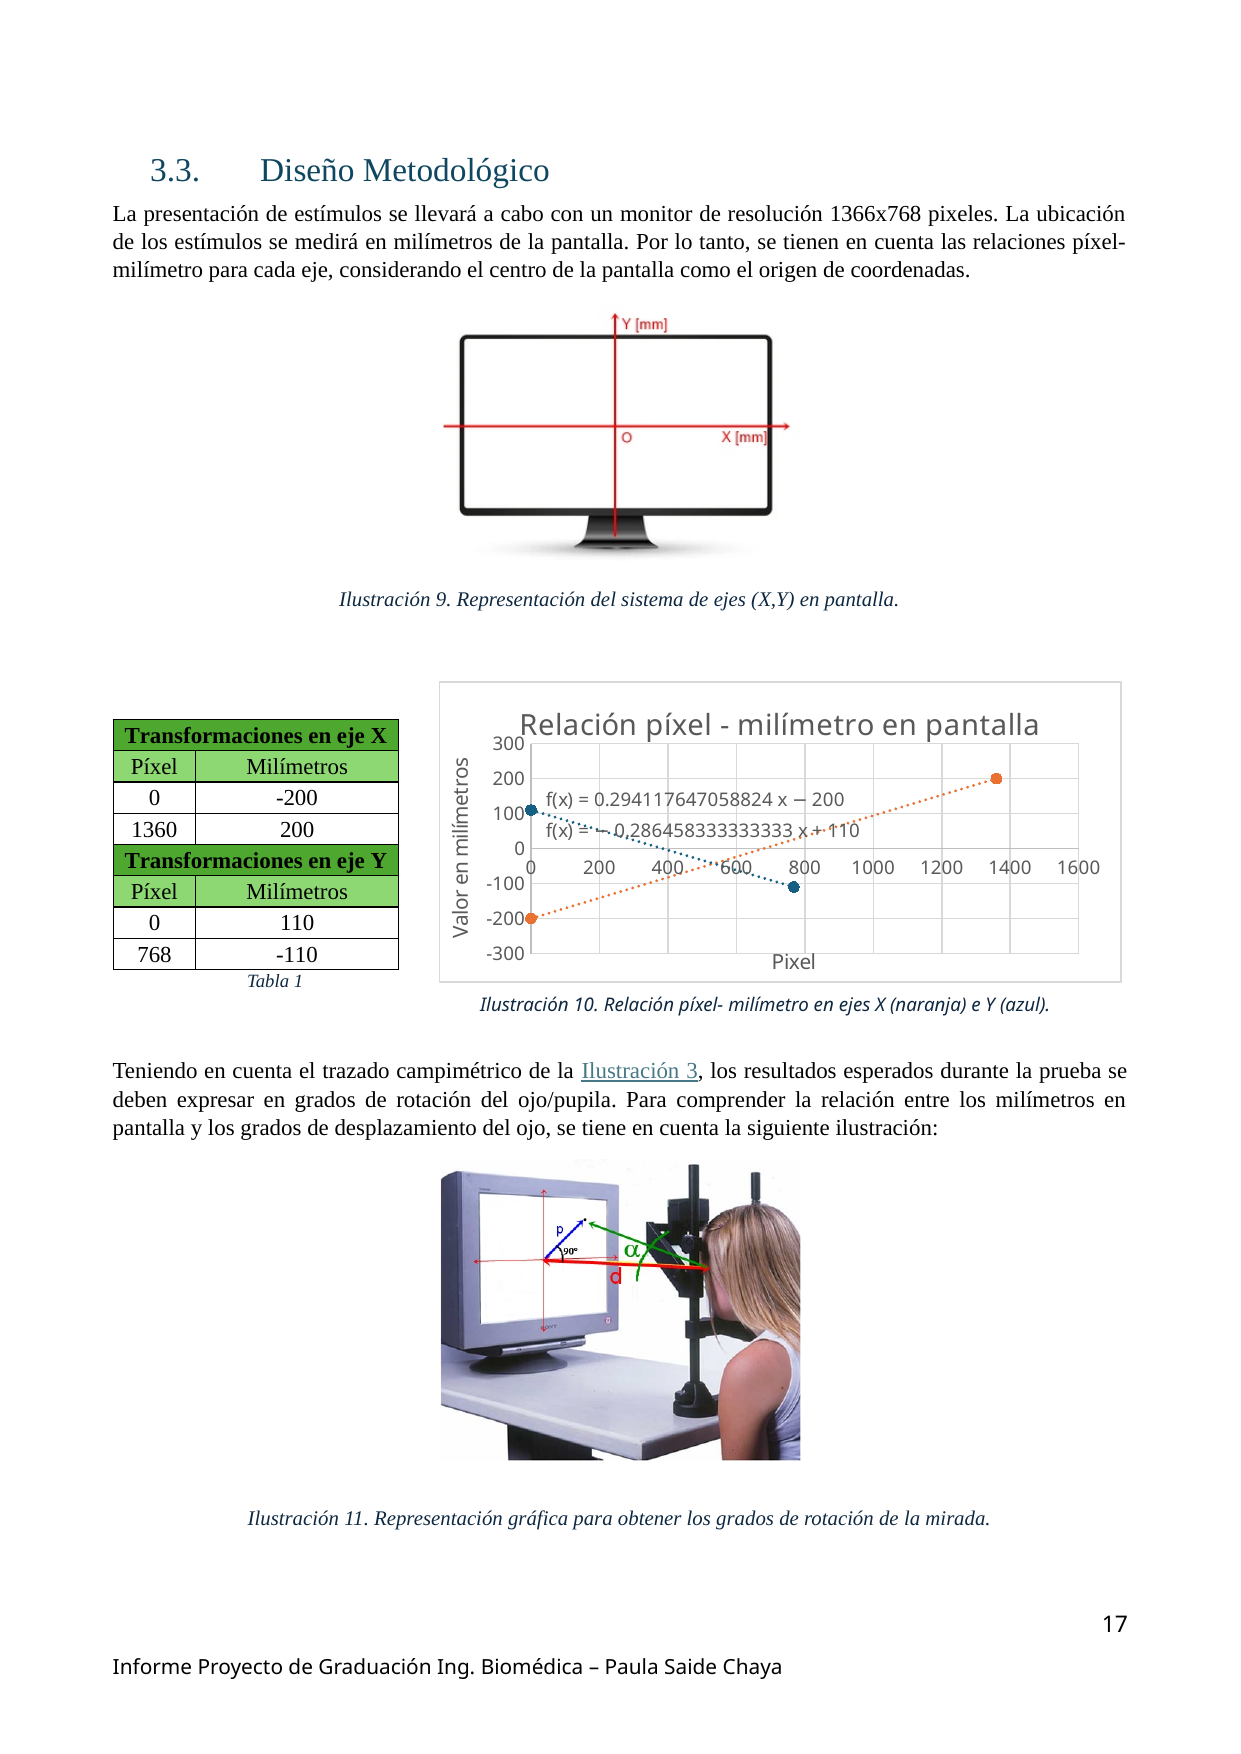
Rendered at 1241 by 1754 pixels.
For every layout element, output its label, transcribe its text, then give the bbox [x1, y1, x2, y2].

table_cell Píxel [114, 876, 195, 906]
table_cell -110 [196, 939, 398, 969]
text Teniendo en cuenta el trazado campimétrico de la Ilustración 3, los resultados esperados durante la prueba se deben expresar en grados de rotación del ojo/pupila. Para comprender la relación entre los milímetros en pantalla y los grados de desplazamiento del ojo, se tiene en cuenta la siguiente ilustración: [112, 1057, 1128, 1141]
table_cell 0 [114, 783, 195, 813]
text La presentación de estímulos se llevará a cabo con un monitor de resolución 1366x768 pixeles. La ubicación de los estímulos se medirá en milímetros de la pantalla. Por lo tanto, se tienen en cuenta las relaciones píxel-milímetro para cada eje, considerando el centro de la pantalla como el origen de coordenadas. [112, 200, 1128, 283]
table_cell Píxel [114, 751, 195, 781]
table_cell 1360 [114, 814, 195, 844]
text Ilustración 11. Representación gráfica para obtener los grados de rotación de la mirada. [112, 1482, 1128, 1530]
table_cell 0 [114, 908, 195, 938]
picture [422, 301, 818, 568]
table_cell Transformaciones en eje Y [114, 845, 398, 875]
table_header Transformaciones en eje X [114, 720, 398, 750]
picture [439, 1159, 801, 1461]
table_cell 768 [114, 939, 195, 969]
table_cell 110 [196, 908, 398, 938]
table_cell 200 [196, 814, 398, 844]
text Tabla 1 [112, 970, 1128, 992]
table_cell -200 [196, 783, 398, 813]
text Ilustración 9. Representación del sistema de ejes (X,Y) en pantalla. [112, 587, 1128, 611]
table_cell Milímetros [196, 876, 398, 906]
table_cell Milímetros [196, 751, 398, 781]
subtitle Diseño Metodológico [150, 150, 1128, 188]
